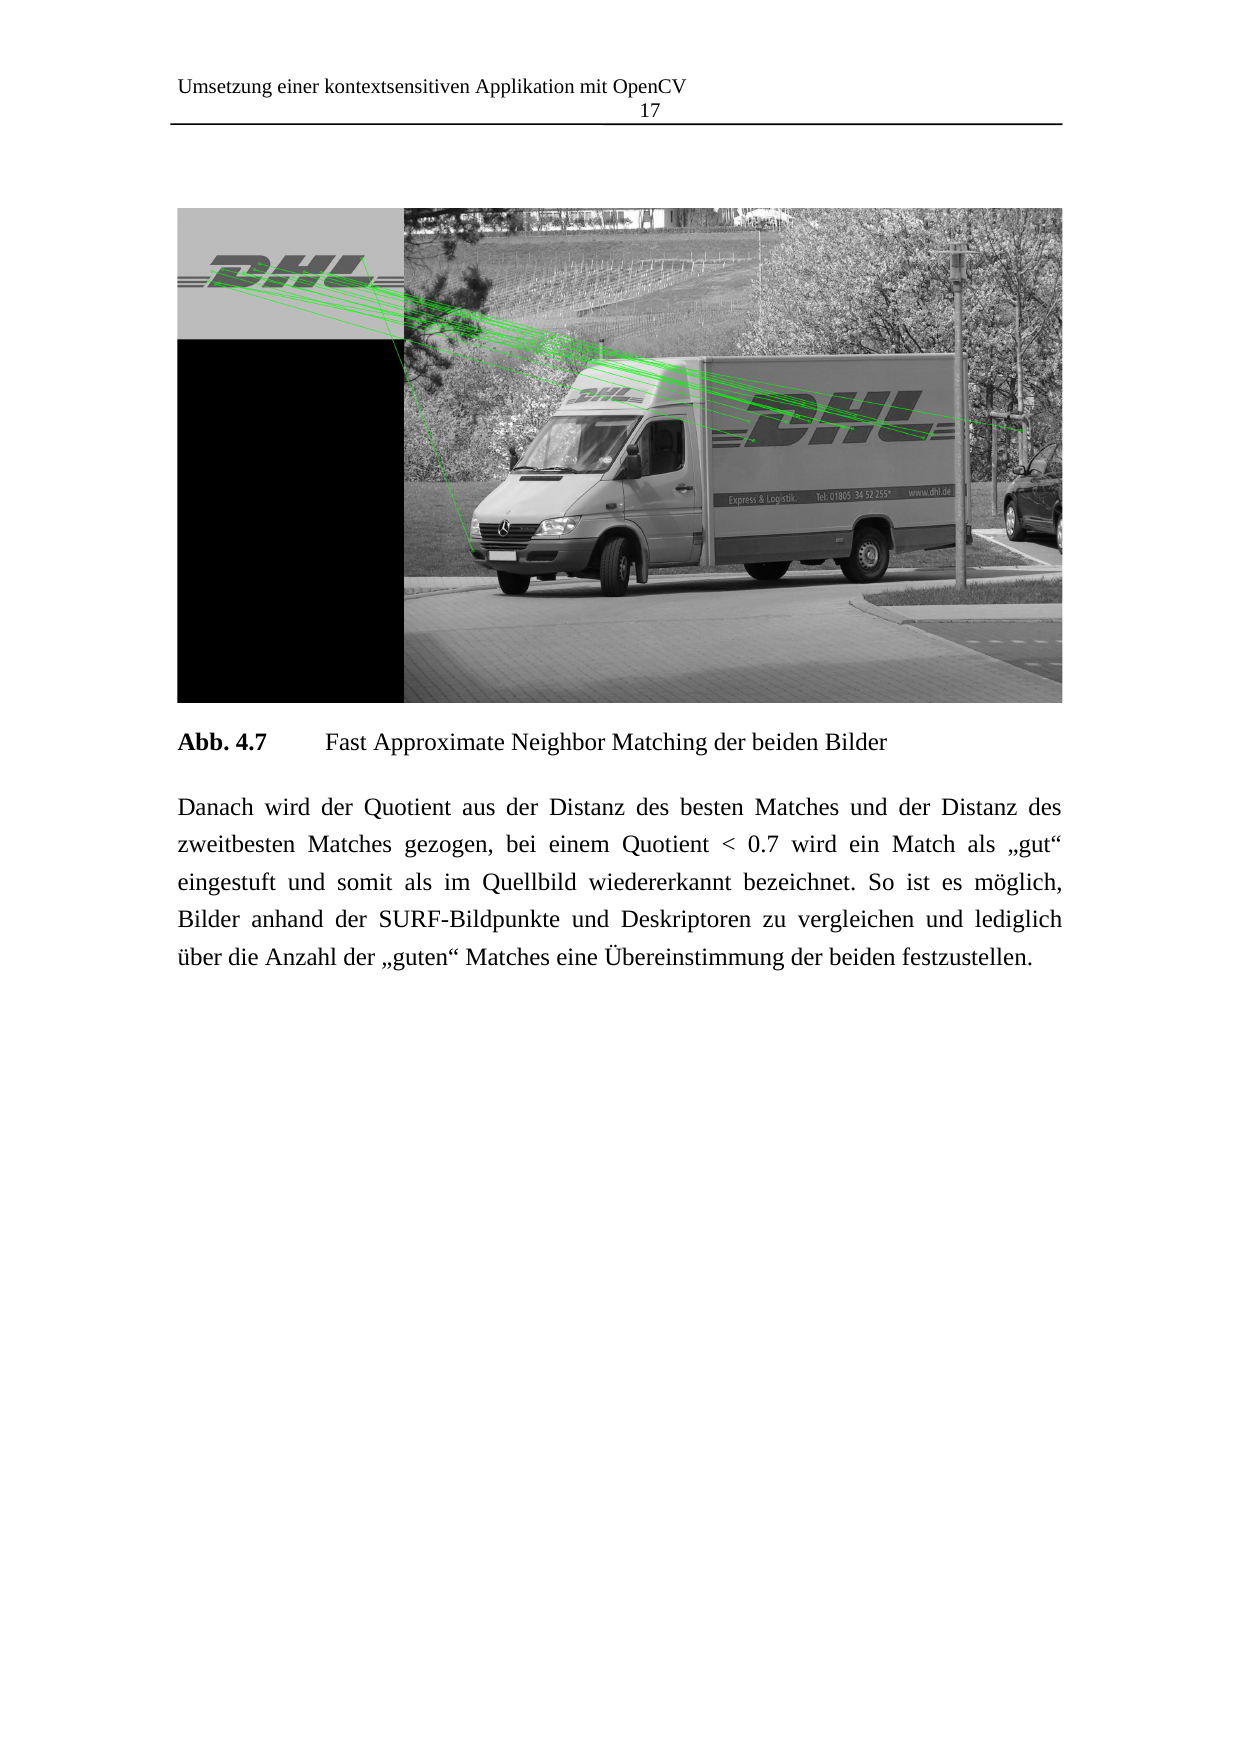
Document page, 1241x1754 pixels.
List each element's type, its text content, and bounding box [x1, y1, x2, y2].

text Danach wird der Quotient aus der Distanz des besten Matches und der Distanz des zweitbesten Matches gezogen, bei einem Quotient < 0.7 wird ein Match als „gut“ eingestuft und somit als im Quellbild wiedererkannt bezeichnet. So ist es möglich, Bilder anhand der SURF-Bildpunkte und Deskriptoren zu vergleichen und lediglich über die Anzahl der „guten“ Matches eine Übereinstimmung der beiden festzustellen. [177, 783, 1063, 970]
picture [177, 208, 1063, 703]
